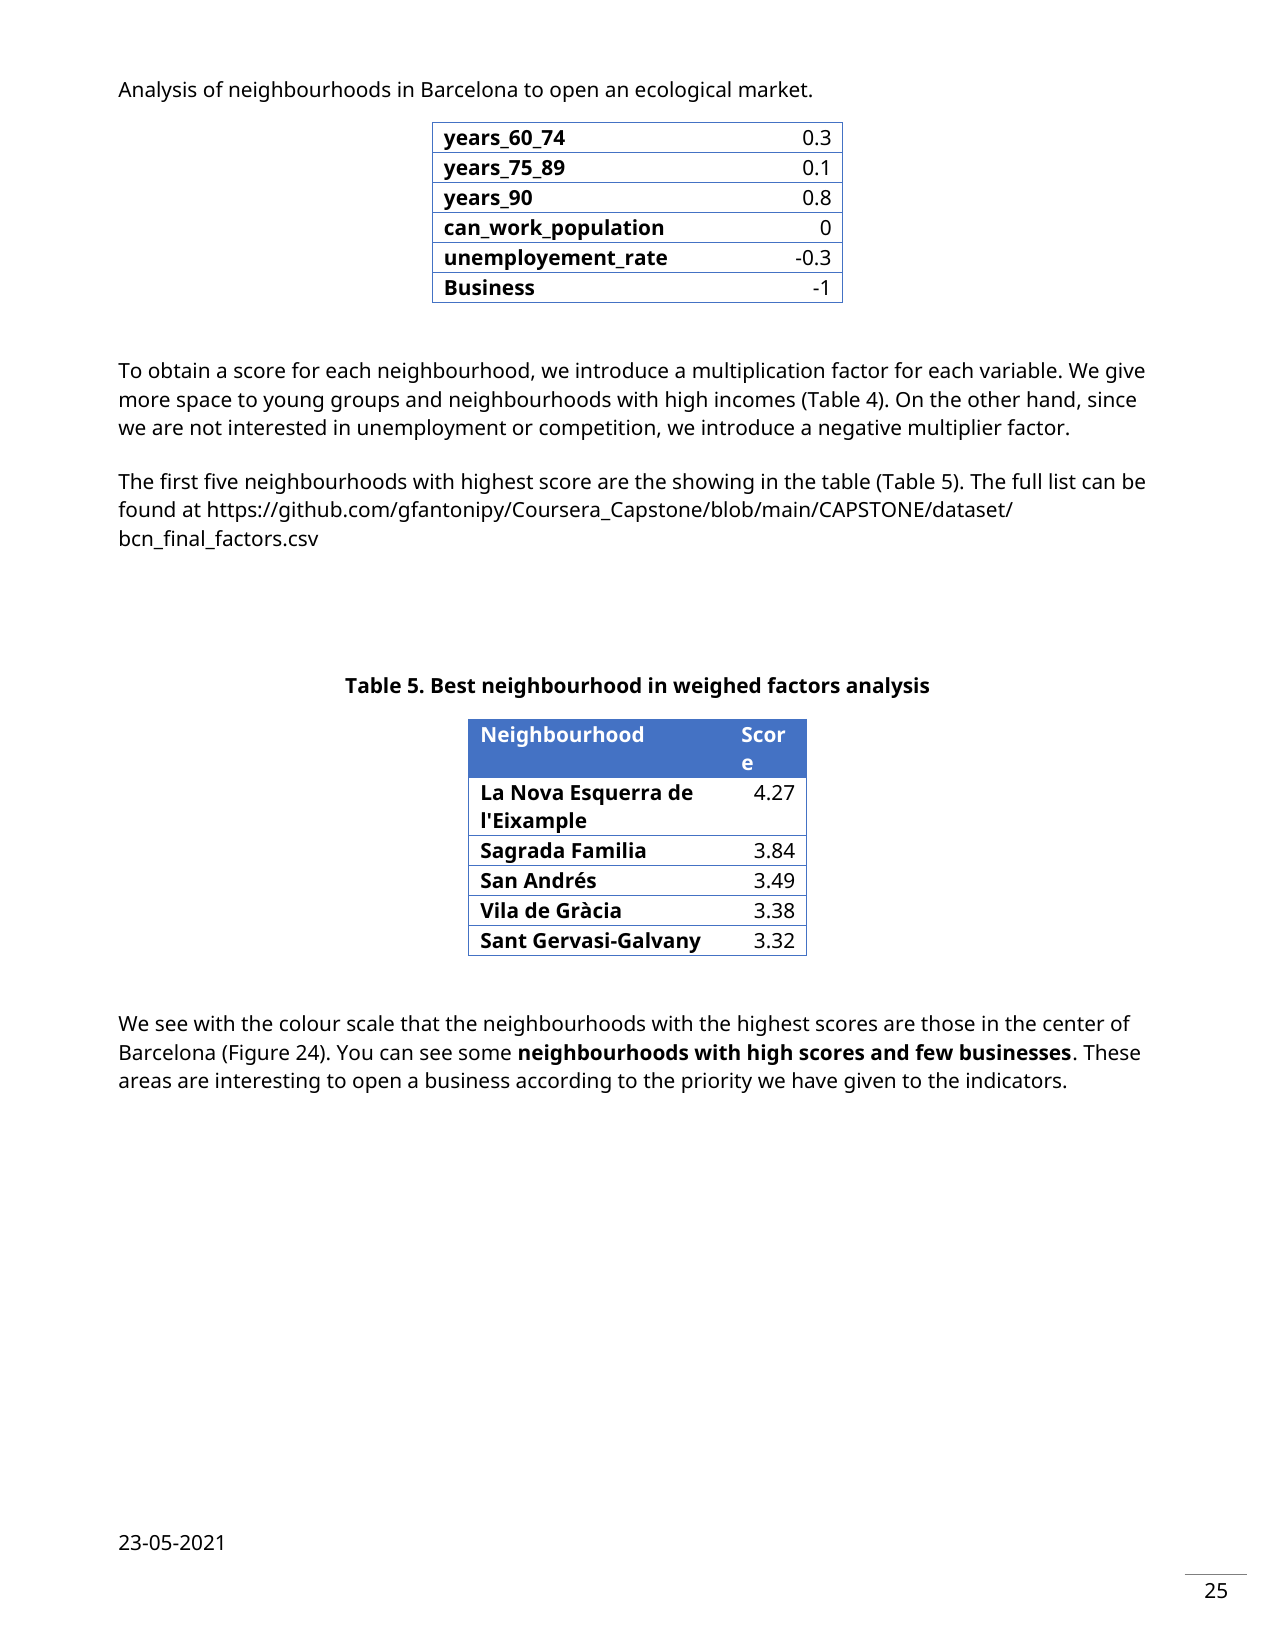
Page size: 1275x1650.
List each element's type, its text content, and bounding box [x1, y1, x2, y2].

table_cell San Andrés [469, 866, 730, 895]
table_header Neighbourhood [469, 720, 730, 777]
table_cell years_75_89 [433, 153, 709, 182]
table_cell 4.27 [730, 778, 806, 835]
table_cell -1 [710, 273, 842, 302]
table_header Score [730, 720, 806, 777]
table_cell 0.3 [710, 123, 842, 152]
table_cell -0.3 [710, 243, 842, 272]
text The first five neighbourhoods with highest score are the showing in the table (Table 5). The full list can be found at https://github.com/gfantonipy/Coursera_Capstone/blob/main/CAPSTONE/dataset/bcn_final_factors.csv [318, 467, 1157, 552]
text Table 5. Best neighbourhood in weighed factors analysis [118, 672, 1157, 700]
table_cell Vila de Gràcia [469, 896, 730, 925]
table_cell 3.84 [730, 836, 806, 865]
table_cell 3.49 [730, 866, 806, 895]
table_cell 0.1 [710, 153, 842, 182]
table_cell years_60_74 [433, 123, 709, 152]
table_cell years_90 [433, 183, 709, 212]
table_cell 3.38 [730, 896, 806, 925]
table_cell unemployement_rate [433, 243, 709, 272]
table_cell can_work_population [433, 213, 709, 242]
table_cell Business [433, 273, 709, 302]
table_cell 3.32 [730, 926, 806, 955]
table_cell La Nova Esquerra de l'Eixample [469, 778, 730, 835]
table_cell 0.8 [710, 183, 842, 212]
table_cell Sant Gervasi-Galvany [469, 926, 730, 955]
table_cell Sagrada Familia [469, 836, 730, 865]
table_cell 0 [710, 213, 842, 242]
